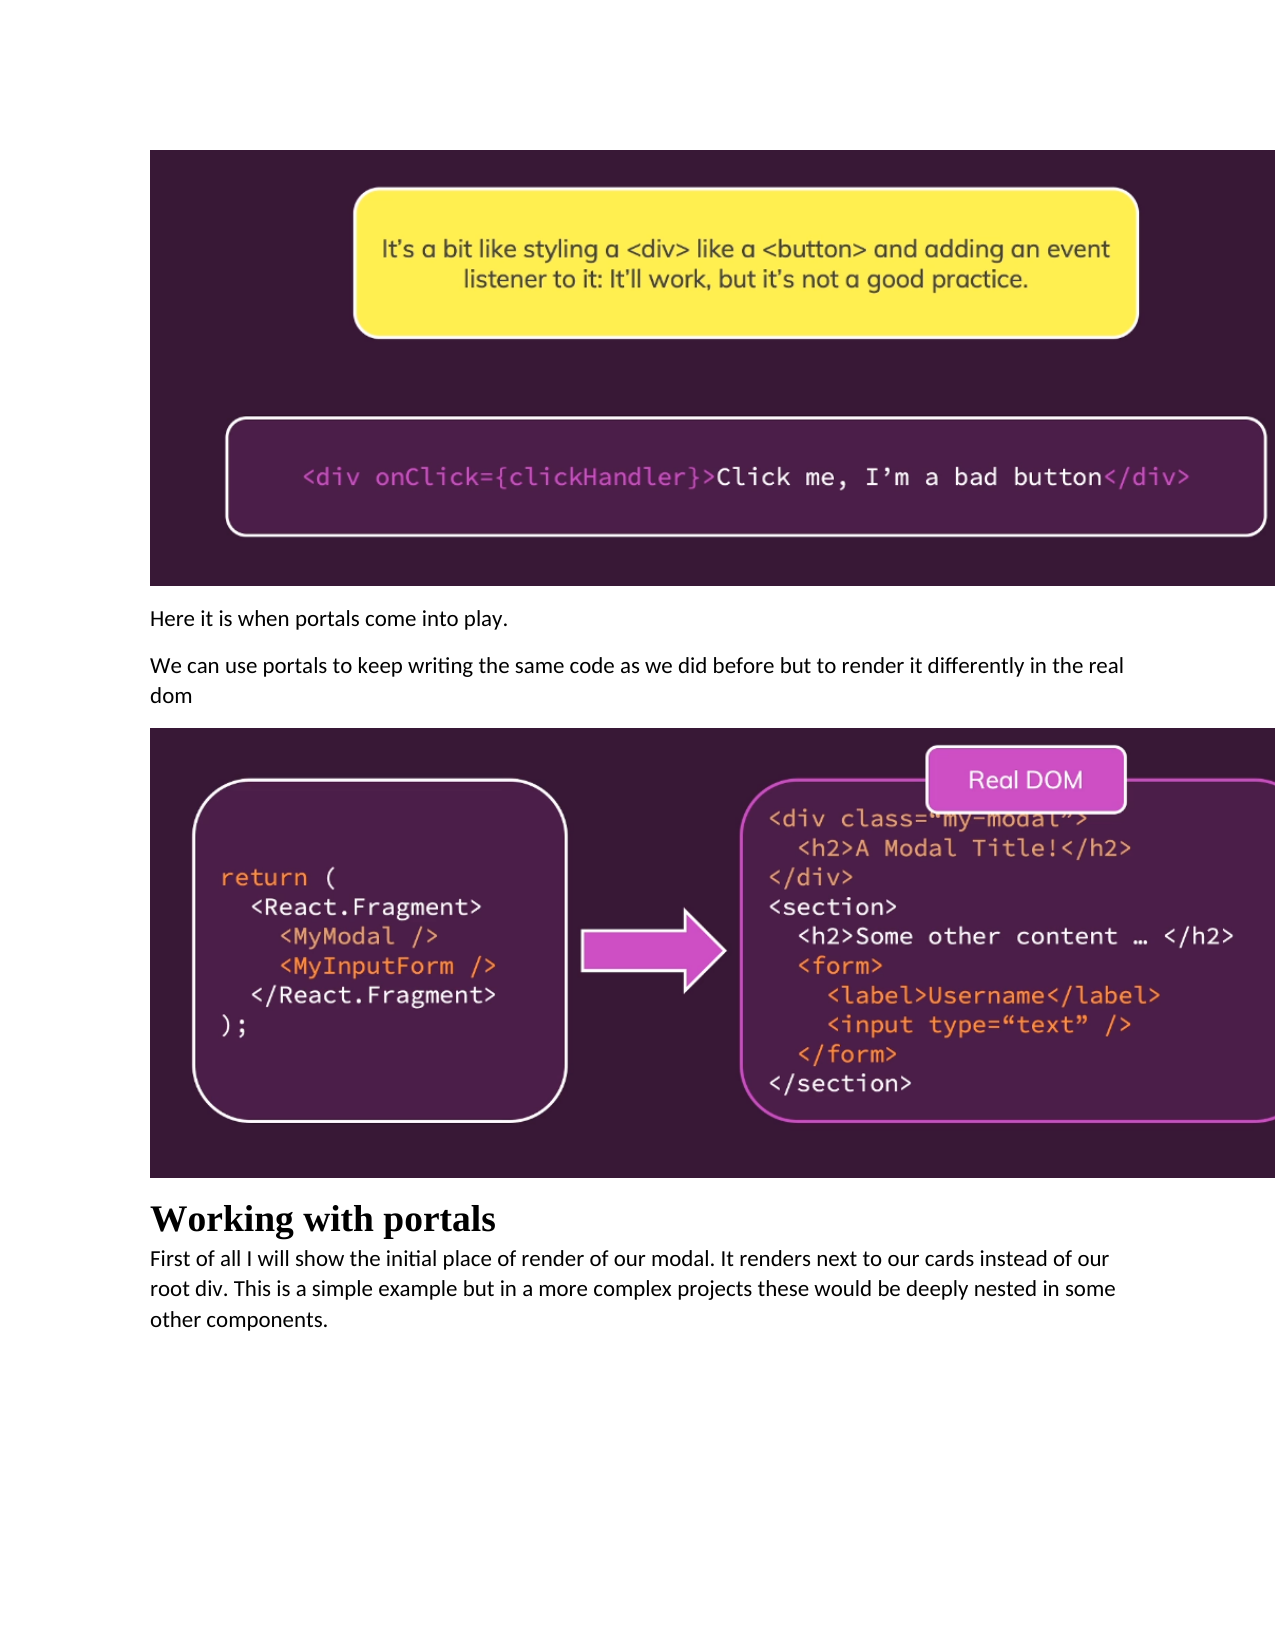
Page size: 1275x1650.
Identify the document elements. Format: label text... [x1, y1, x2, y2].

subtitle Working with portals [150, 1196, 1125, 1239]
picture [150, 728, 1275, 1178]
text We can use portals to keep writing the same code as we did before but to render it differently in the real dom [150, 651, 1125, 709]
text Here it is when portals come into play. [150, 604, 1125, 632]
text First of all I will show the initial place of render of our modal. It renders next to our cards instead of our root div. This is a simple example but in a more complex projects these would be deeply nested in some other components. [150, 1244, 1125, 1333]
picture [150, 150, 1275, 586]
